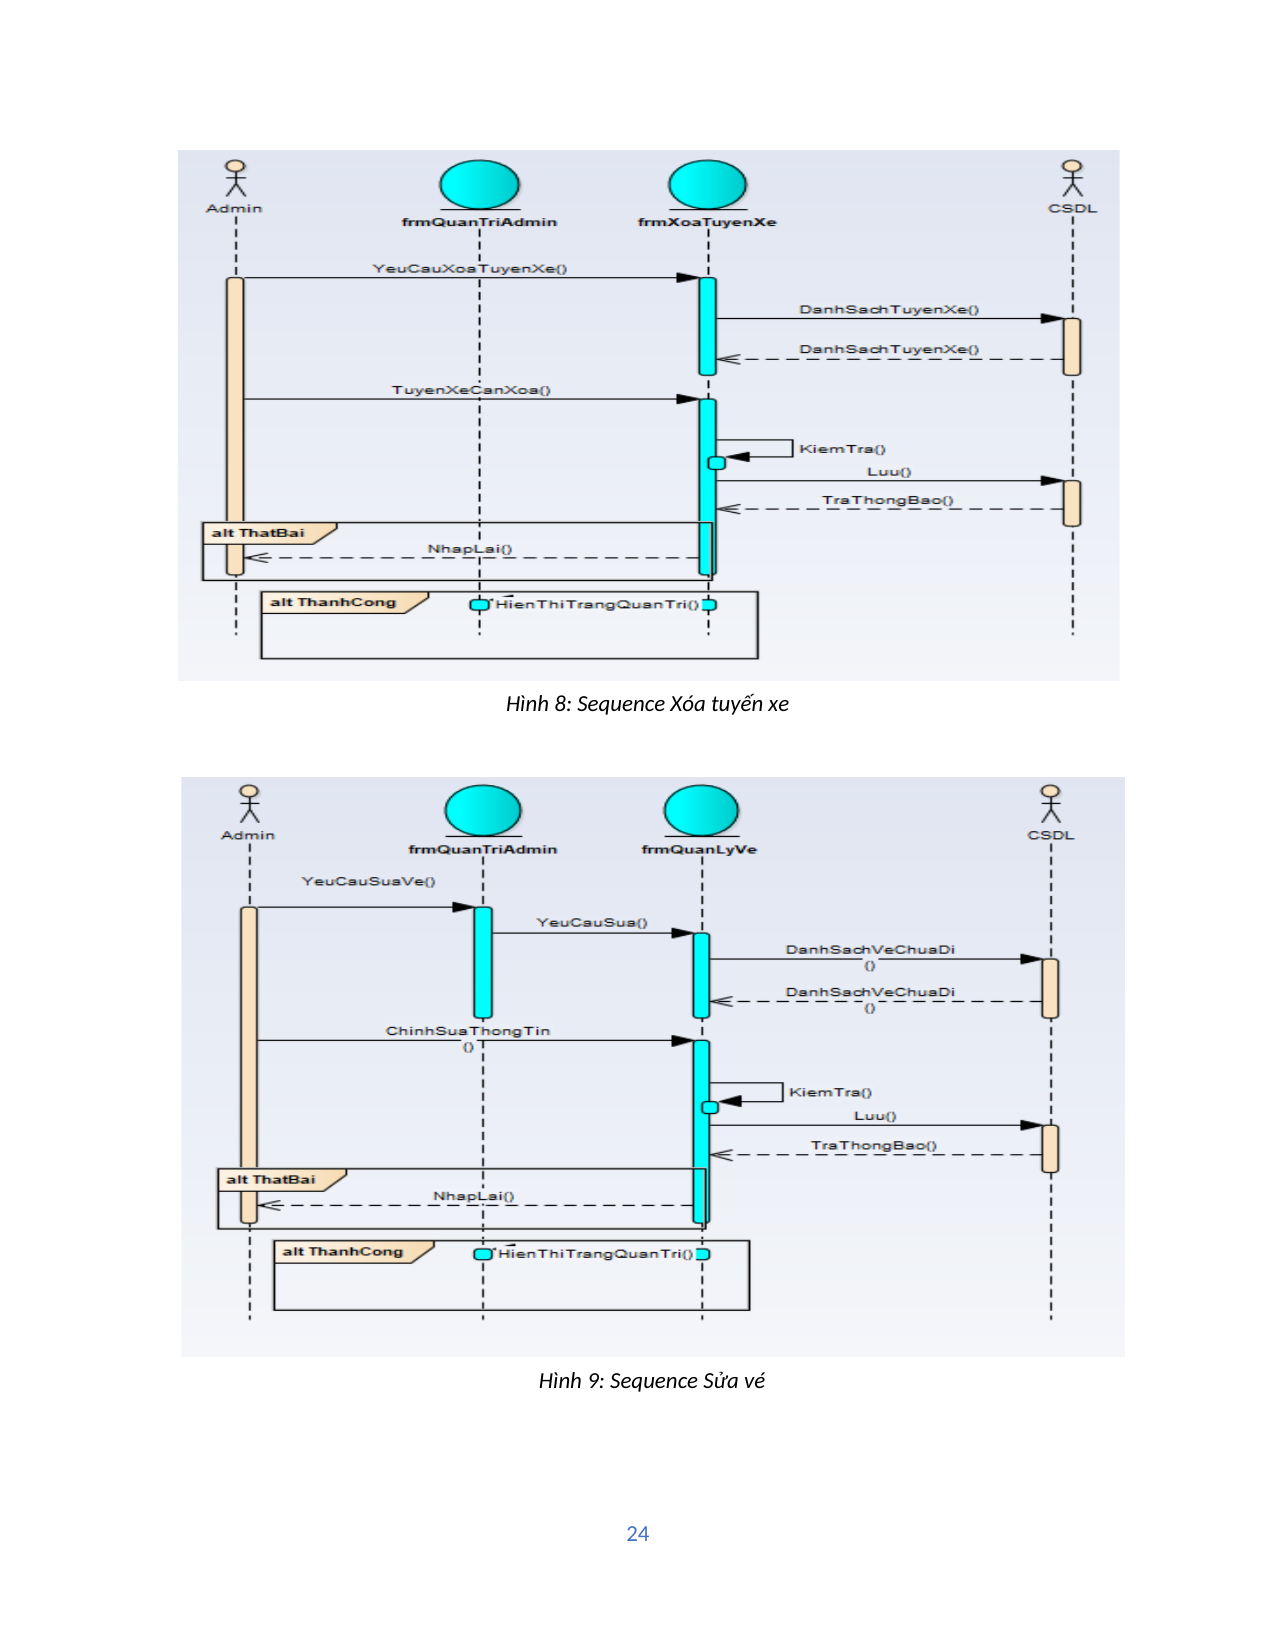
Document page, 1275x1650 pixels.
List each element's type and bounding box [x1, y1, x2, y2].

picture [181, 777, 1125, 1357]
picture [177, 150, 1120, 681]
